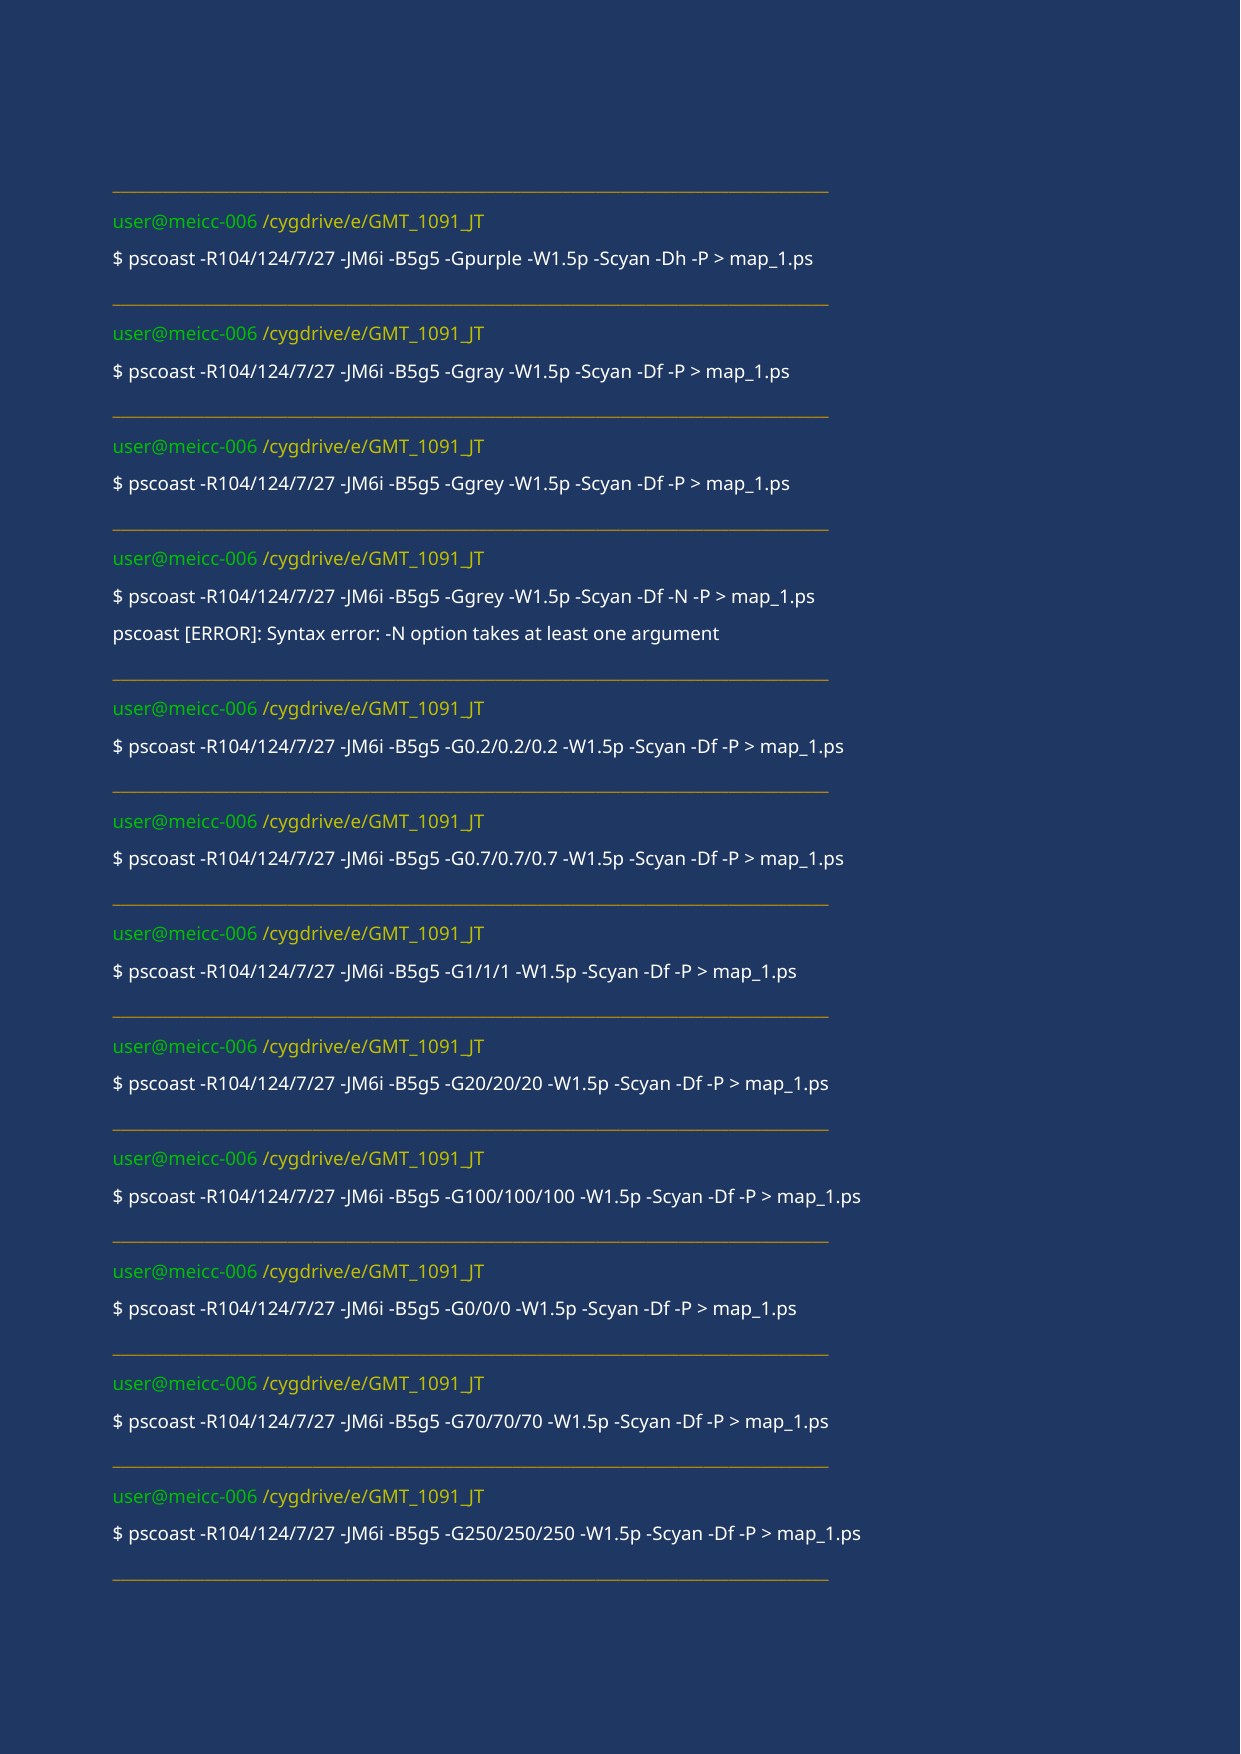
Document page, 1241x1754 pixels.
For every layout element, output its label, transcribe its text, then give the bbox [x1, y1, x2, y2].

text $ pscoast -R104/124/7/27 -JM6i -B5g5 -G70/70/70 -W1.5p -Scyan -Df -P > map_1.ps [112, 1402, 1128, 1439]
text ______________________________________________________________________________________ [112, 1102, 1128, 1139]
text $ pscoast -R104/124/7/27 -JM6i -B5g5 -G0.7/0.7/0.7 -W1.5p -Scyan -Df -P > map_1.ps [112, 839, 1128, 877]
text ______________________________________________________________________________________ [112, 989, 1128, 1027]
text $ pscoast -R104/124/7/27 -JM6i -B5g5 -Ggrey -W1.5p -Scyan -Df -N -P > map_1.ps [112, 577, 1128, 614]
text user@meicc-006 /cygdrive/e/GMT_1091_JT [112, 1027, 1128, 1064]
text ______________________________________________________________________________________ [112, 1327, 1128, 1364]
text ______________________________________________________________________________________ [112, 502, 1128, 539]
text $ pscoast -R104/124/7/27 -JM6i -B5g5 -Ggray -W1.5p -Scyan -Df -P > map_1.ps [112, 352, 1128, 389]
text ______________________________________________________________________________________ [112, 652, 1128, 689]
text $ pscoast -R104/124/7/27 -JM6i -B5g5 -Ggrey -W1.5p -Scyan -Df -P > map_1.ps [112, 464, 1128, 502]
text user@meicc-006 /cygdrive/e/GMT_1091_JT [112, 689, 1128, 727]
text user@meicc-006 /cygdrive/e/GMT_1091_JT [112, 427, 1128, 464]
text pscoast [ERROR]: Syntax error: -N option takes at least one argument [112, 614, 1128, 652]
text user@meicc-006 /cygdrive/e/GMT_1091_JT [112, 1139, 1128, 1177]
text $ pscoast -R104/124/7/27 -JM6i -B5g5 -G0/0/0 -W1.5p -Scyan -Df -P > map_1.ps [112, 1289, 1128, 1327]
text user@meicc-006 /cygdrive/e/GMT_1091_JT [112, 1477, 1128, 1514]
text $ pscoast -R104/124/7/27 -JM6i -B5g5 -G1/1/1 -W1.5p -Scyan -Df -P > map_1.ps [112, 952, 1128, 989]
text ______________________________________________________________________________________ [112, 1214, 1128, 1252]
text ______________________________________________________________________________________ [112, 877, 1128, 914]
text ______________________________________________________________________________________ [112, 389, 1128, 427]
text user@meicc-006 /cygdrive/e/GMT_1091_JT [112, 1252, 1128, 1289]
text user@meicc-006 /cygdrive/e/GMT_1091_JT [112, 802, 1128, 839]
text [112, 164, 1128, 202]
text $ pscoast -R104/124/7/27 -JM6i -B5g5 -G0.2/0.2/0.2 -W1.5p -Scyan -Df -P > map_1.ps [112, 727, 1128, 764]
text user@meicc-006 /cygdrive/e/GMT_1091_JT [112, 202, 1128, 239]
text ______________________________________________________________________________________ [112, 764, 1128, 802]
text $ pscoast -R104/124/7/27 -JM6i -B5g5 -G250/250/250 -W1.5p -Scyan -Df -P > map_1.ps [112, 1514, 1128, 1552]
text user@meicc-006 /cygdrive/e/GMT_1091_JT [112, 539, 1128, 577]
text $ pscoast -R104/124/7/27 -JM6i -B5g5 -G20/20/20 -W1.5p -Scyan -Df -P > map_1.ps [112, 1064, 1128, 1102]
text user@meicc-006 /cygdrive/e/GMT_1091_JT [112, 914, 1128, 952]
text $ pscoast -R104/124/7/27 -JM6i -B5g5 -G100/100/100 -W1.5p -Scyan -Df -P > map_1.ps [112, 1177, 1128, 1214]
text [112, 1552, 1128, 1589]
text ______________________________________________________________________________________ [112, 277, 1128, 314]
text ______________________________________________________________________________________ [112, 1439, 1128, 1477]
text $ pscoast -R104/124/7/27 -JM6i -B5g5 -Gpurple -W1.5p -Scyan -Dh -P > map_1.ps [112, 239, 1128, 277]
text user@meicc-006 /cygdrive/e/GMT_1091_JT [112, 1364, 1128, 1402]
text user@meicc-006 /cygdrive/e/GMT_1091_JT [112, 314, 1128, 352]
